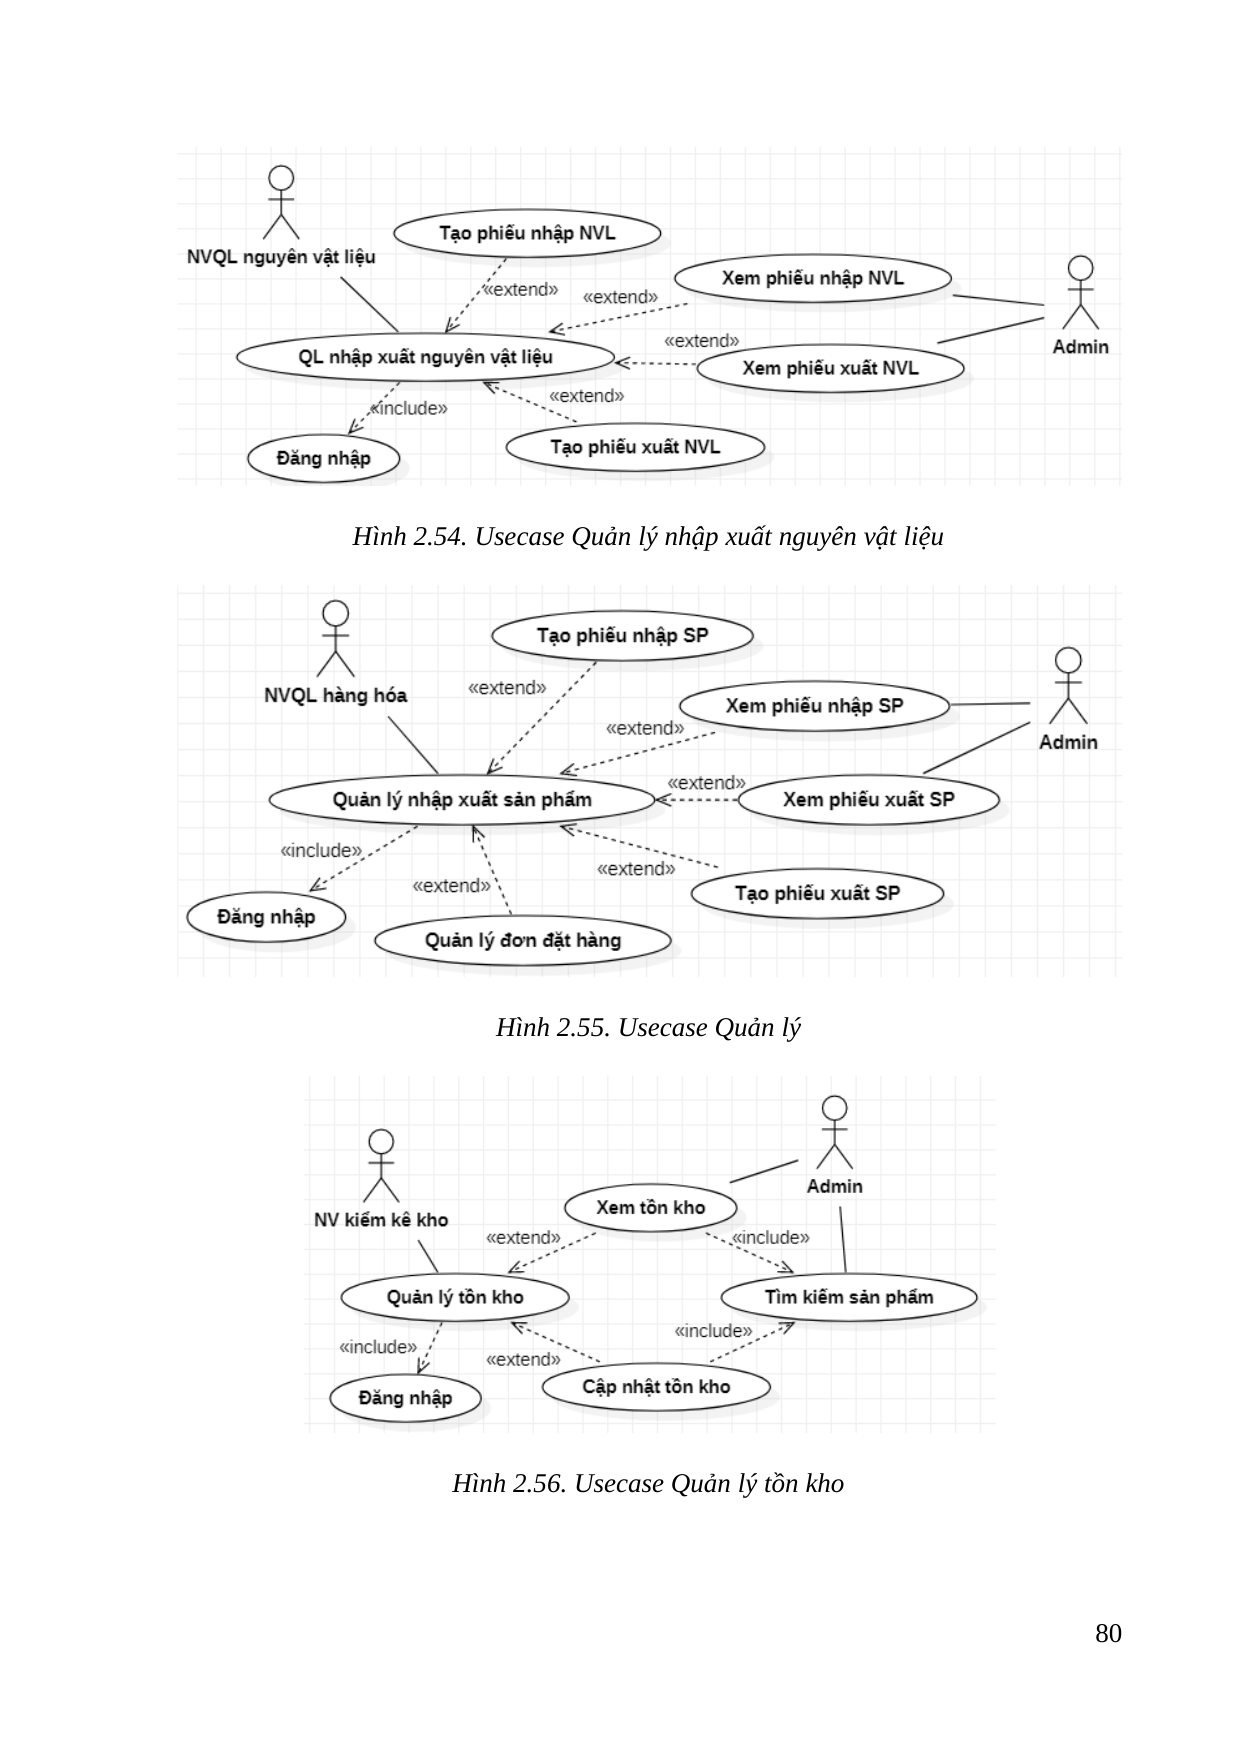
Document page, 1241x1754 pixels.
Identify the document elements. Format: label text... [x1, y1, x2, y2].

text Hình 2.56. Usecase Quản lý tồn kho [177, 1467, 1122, 1498]
text Hình 2.55. Usecase Quản lý [177, 1011, 1122, 1042]
picture [177, 585, 1123, 977]
picture [177, 147, 1123, 486]
picture [303, 1076, 996, 1433]
text Hình 2.54. Usecase Quản lý nhập xuất nguyên vật liệu [177, 520, 1122, 551]
